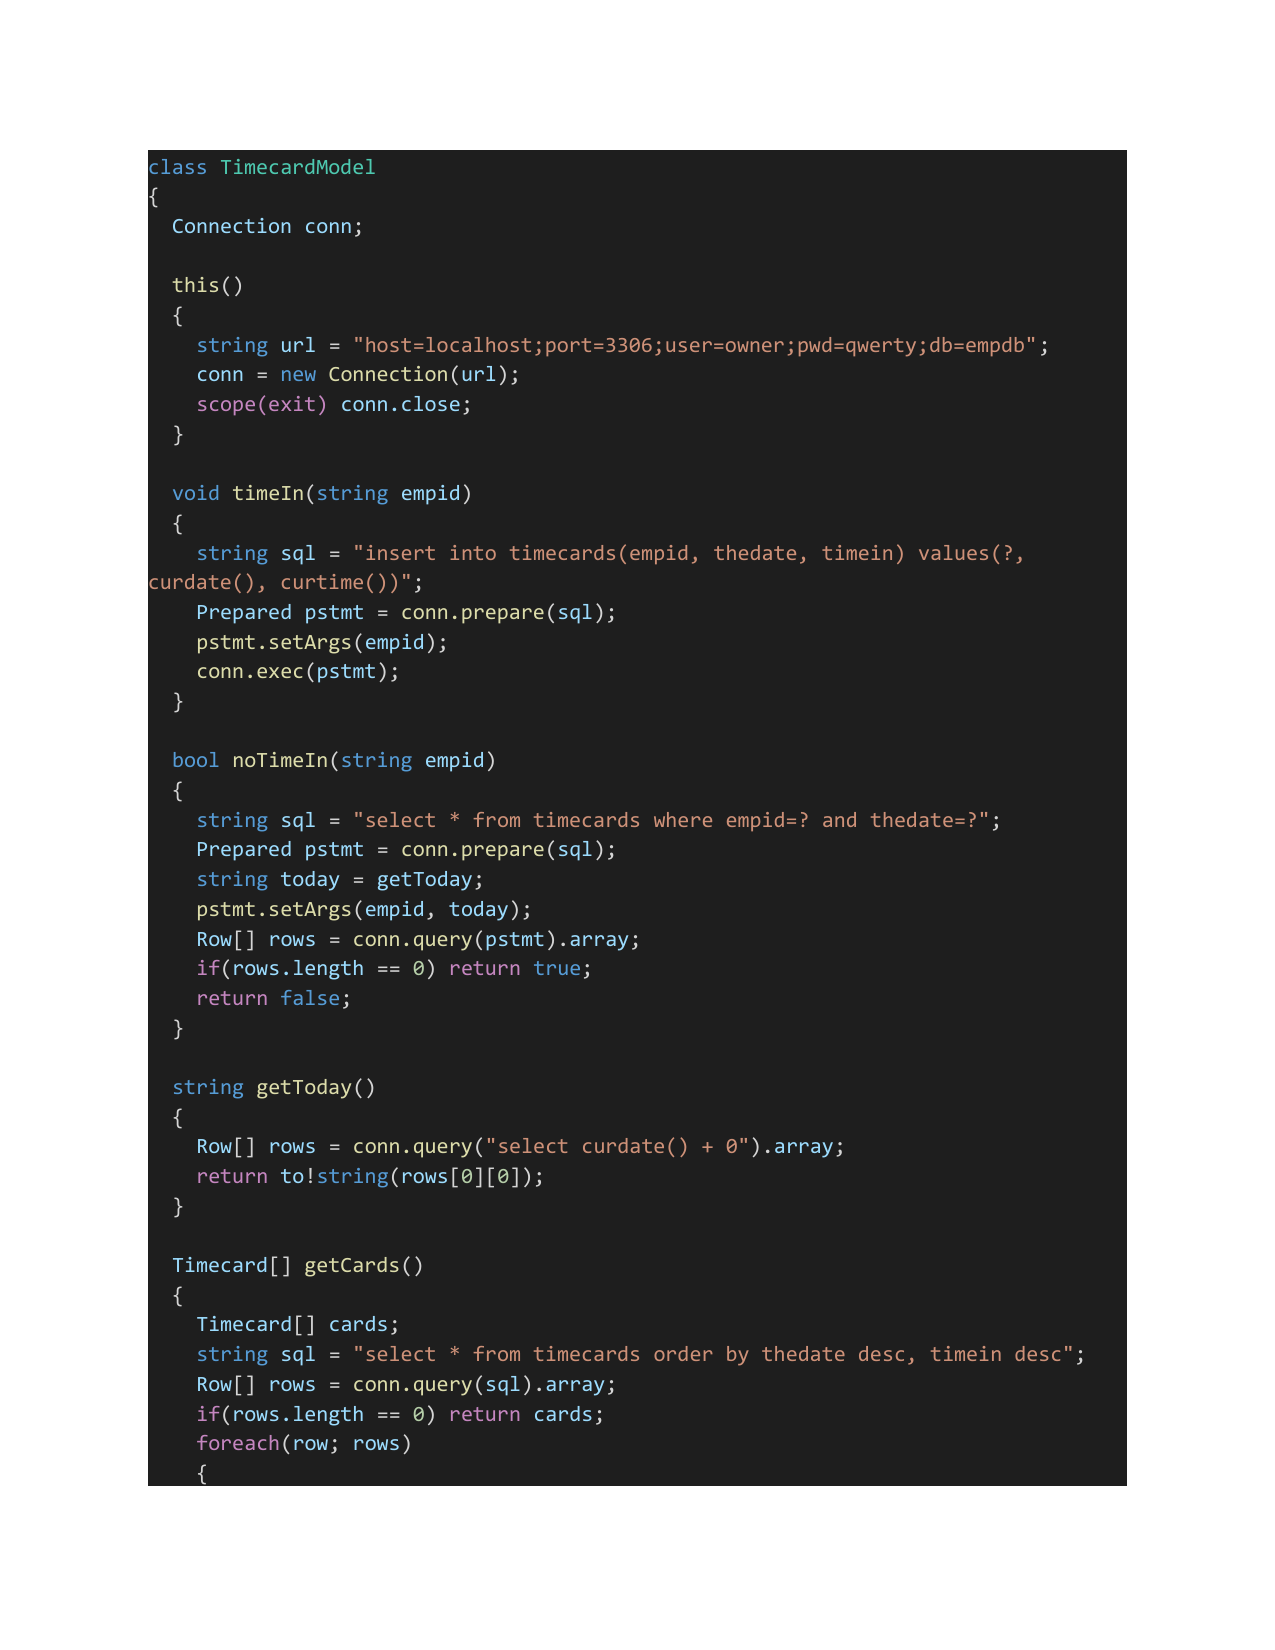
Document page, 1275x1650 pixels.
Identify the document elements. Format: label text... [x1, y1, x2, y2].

text { [148, 1100, 1127, 1130]
text scope(exit) conn.close; [148, 387, 1127, 417]
text } [148, 1189, 1127, 1219]
text void timeIn(string empid) [148, 477, 1127, 506]
text Timecard[] cards; [148, 1308, 1127, 1337]
text string sql = "select * from timecards where empid=? and thedate=?"; [148, 803, 1127, 833]
text Row[] rows = conn.query("select curdate() + 0").array; [148, 1130, 1127, 1159]
text if(rows.length == 0) return cards; [148, 1397, 1127, 1427]
text Prepared pstmt = conn.prepare(sql); [148, 833, 1127, 862]
text conn = new Connection(url); [148, 358, 1127, 387]
text string sql = "select * from timecards order by thedate desc, timein desc"; [148, 1337, 1127, 1367]
text string sql = "insert into timecards(empid, thedate, timein) values(?, curdate(), curtime())"; [148, 536, 1127, 595]
text } [148, 417, 1127, 447]
text this() [148, 269, 1127, 298]
text Row[] rows = conn.query(pstmt).array; [148, 922, 1127, 952]
text string getToday() [148, 1070, 1127, 1100]
text conn.exec(pstmt); [148, 655, 1127, 684]
text return false; [148, 981, 1127, 1011]
text Timecard[] getCards() [148, 1248, 1127, 1278]
text { [148, 773, 1127, 803]
text Prepared pstmt = conn.prepare(sql); [148, 595, 1127, 625]
text string today = getToday; [148, 862, 1127, 892]
text } [148, 684, 1127, 714]
text { [148, 1278, 1127, 1308]
text if(rows.length == 0) return true; [148, 952, 1127, 981]
text class TimecardModel [148, 150, 1127, 180]
text { [148, 298, 1127, 328]
text string url = "host=localhost;port=3306;user=owner;pwd=qwerty;db=empdb"; [148, 328, 1127, 358]
text { [148, 1456, 1127, 1486]
text Connection conn; [148, 209, 1127, 239]
text bool noTimeIn(string empid) [148, 744, 1127, 773]
text Row[] rows = conn.query(sql).array; [148, 1367, 1127, 1397]
text return to!string(rows[0][0]); [148, 1159, 1127, 1189]
text { [148, 506, 1127, 536]
text pstmt.setArgs(empid, today); [148, 892, 1127, 922]
text foreach(row; rows) [148, 1427, 1127, 1456]
text pstmt.setArgs(empid); [148, 625, 1127, 655]
text { [148, 180, 1127, 209]
text } [148, 1011, 1127, 1041]
